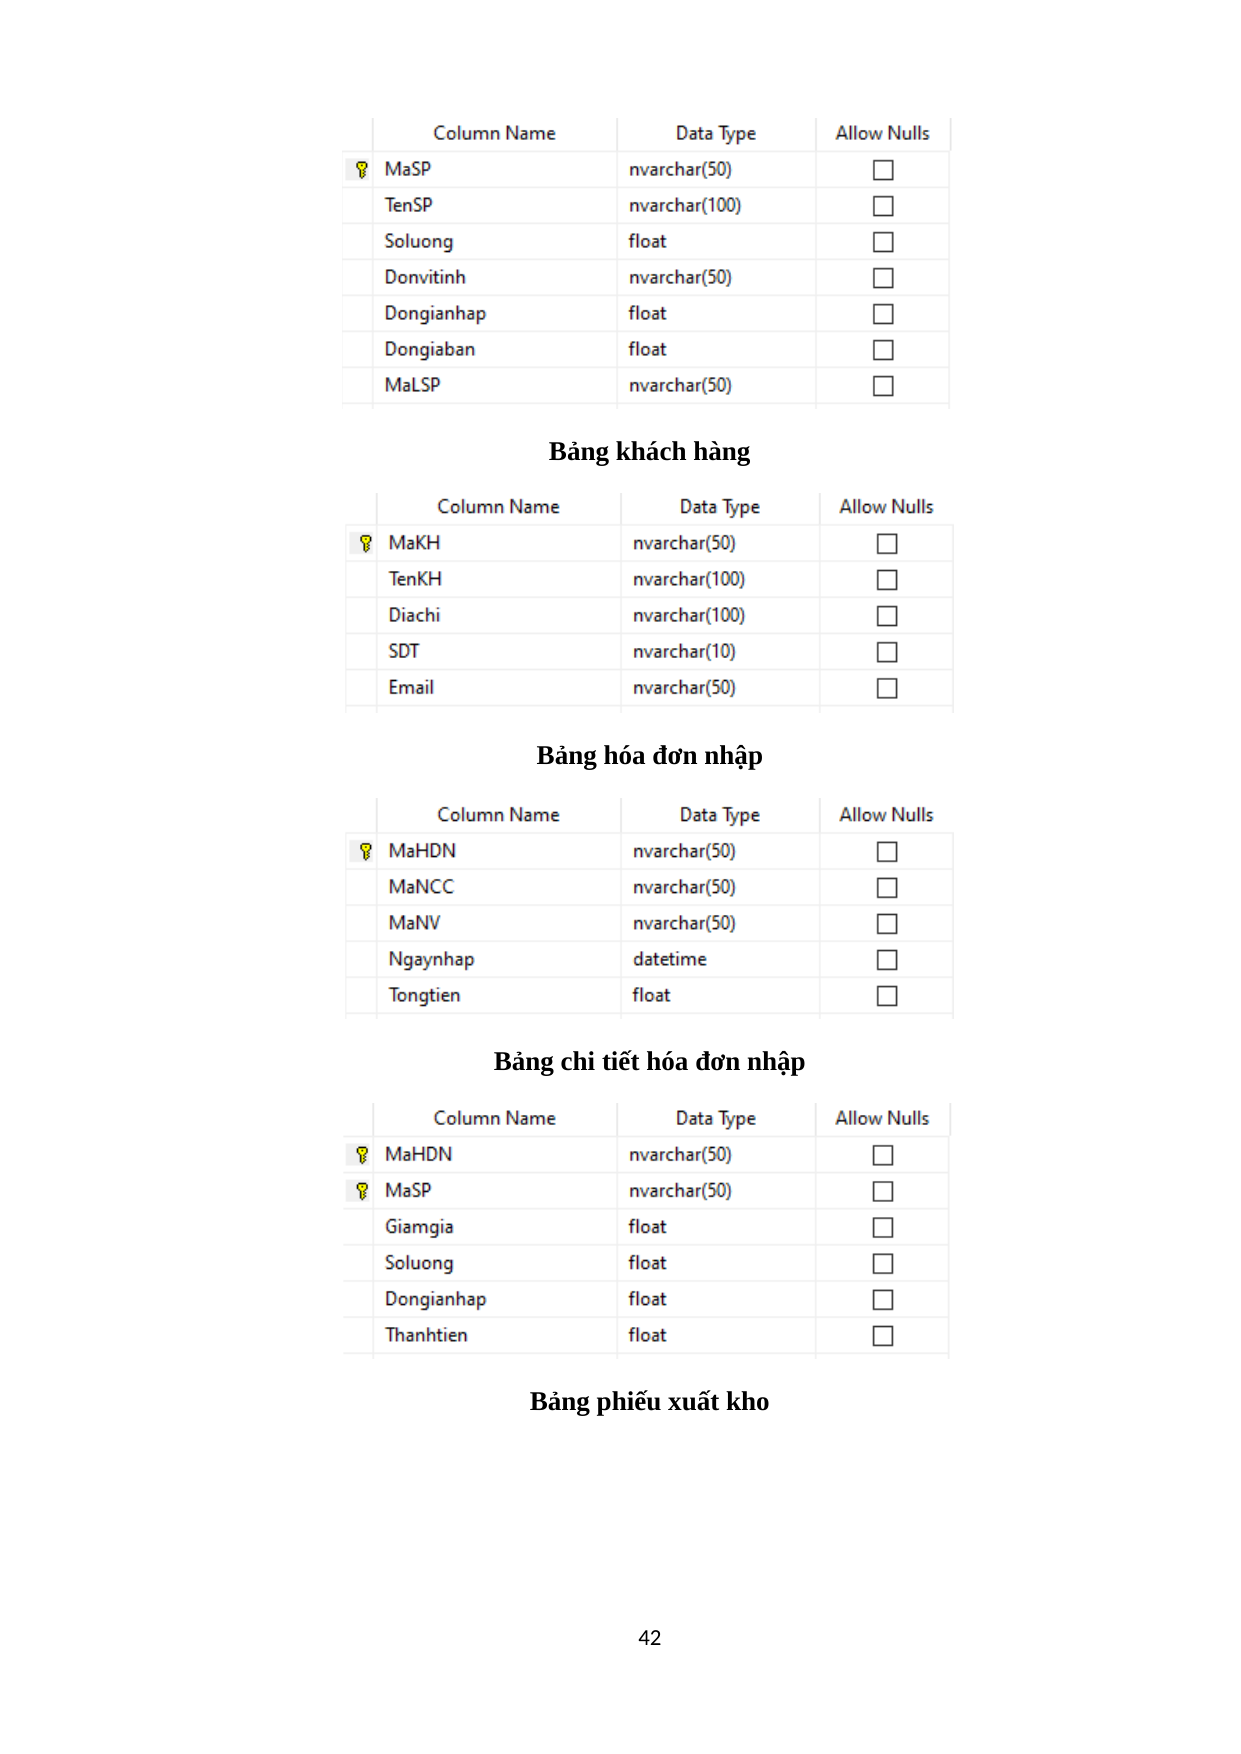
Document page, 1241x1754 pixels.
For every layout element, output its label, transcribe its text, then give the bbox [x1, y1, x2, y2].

picture [345, 493, 954, 713]
text Bảng chi tiết hóa đơn nhập [177, 1045, 1122, 1076]
picture [343, 1103, 956, 1359]
text Bảng hóa đơn nhập [177, 739, 1122, 770]
picture [342, 118, 958, 409]
text Bảng phiếu xuất kho [177, 1386, 1122, 1417]
picture [345, 798, 954, 1019]
text Bảng khách hàng [177, 435, 1122, 466]
